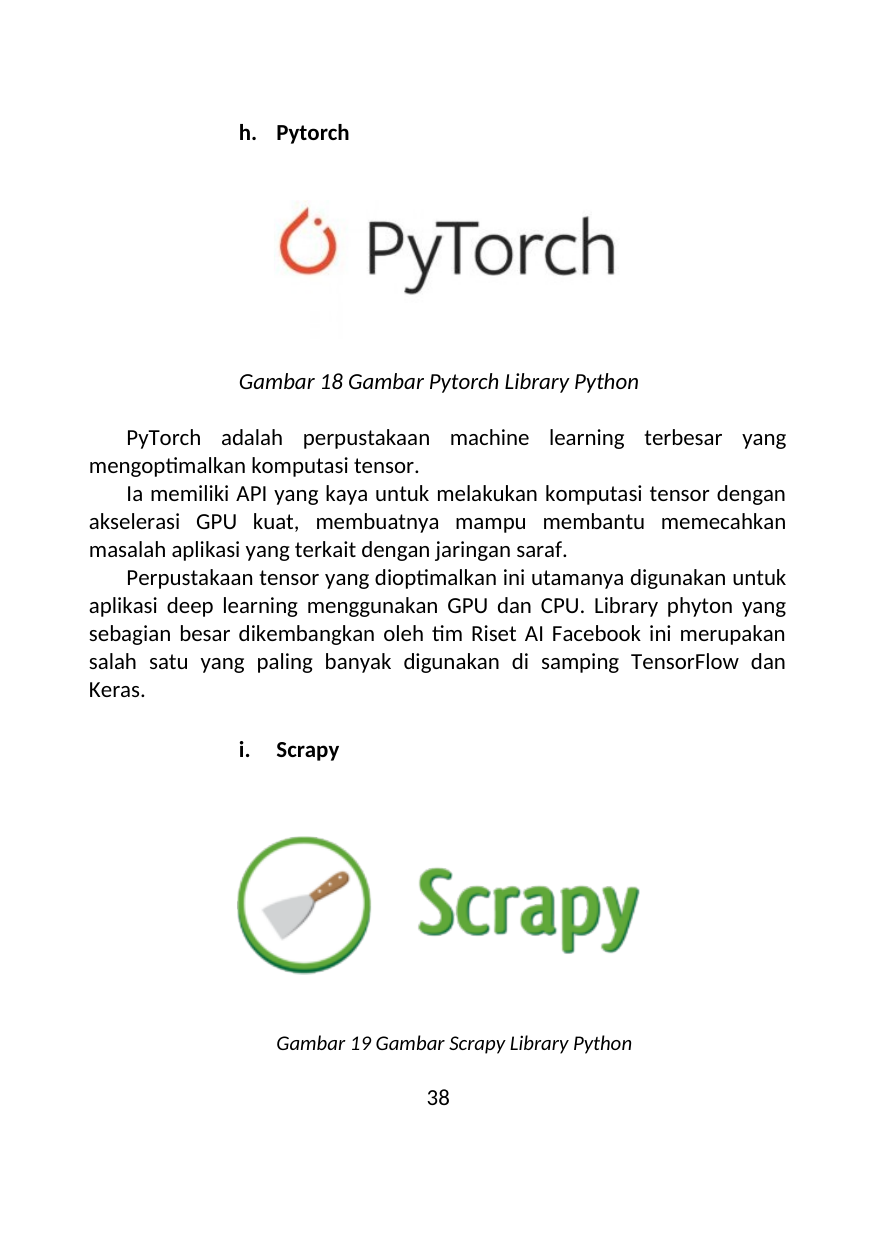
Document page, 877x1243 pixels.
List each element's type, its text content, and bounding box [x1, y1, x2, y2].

text Ia memiliki API yang kaya untuk melakukan komputasi tensor dengan akselerasi GPU kuat, membuatnya mampu membantu memecahkan masalah aplikasi yang terkait dengan jaringan saraf. [89, 479, 787, 563]
text Gambar 18 Gambar Pytorch Library Python [239, 367, 787, 395]
text Gambar 19 Gambar Scrapy Library Python [201, 1031, 787, 1056]
picture [236, 836, 640, 975]
text Perpustakaan tensor yang dioptimalkan ini utamanya digunakan untuk aplikasi deep learning menggunakan GPU dan CPU. Library phyton yang sebagian besar dikembangkan oleh tim Riset AI Facebook ini merupakan salah satu yang paling banyak digunakan di samping TensorFlow dan Keras. [89, 563, 787, 703]
picture [273, 200, 620, 339]
text PyTorch adalah perpustakaan machine learning terbesar yang mengoptimalkan komputasi tensor. [89, 423, 787, 479]
subtitle Pytorch [239, 118, 787, 146]
subtitle Scrapy [239, 736, 787, 763]
